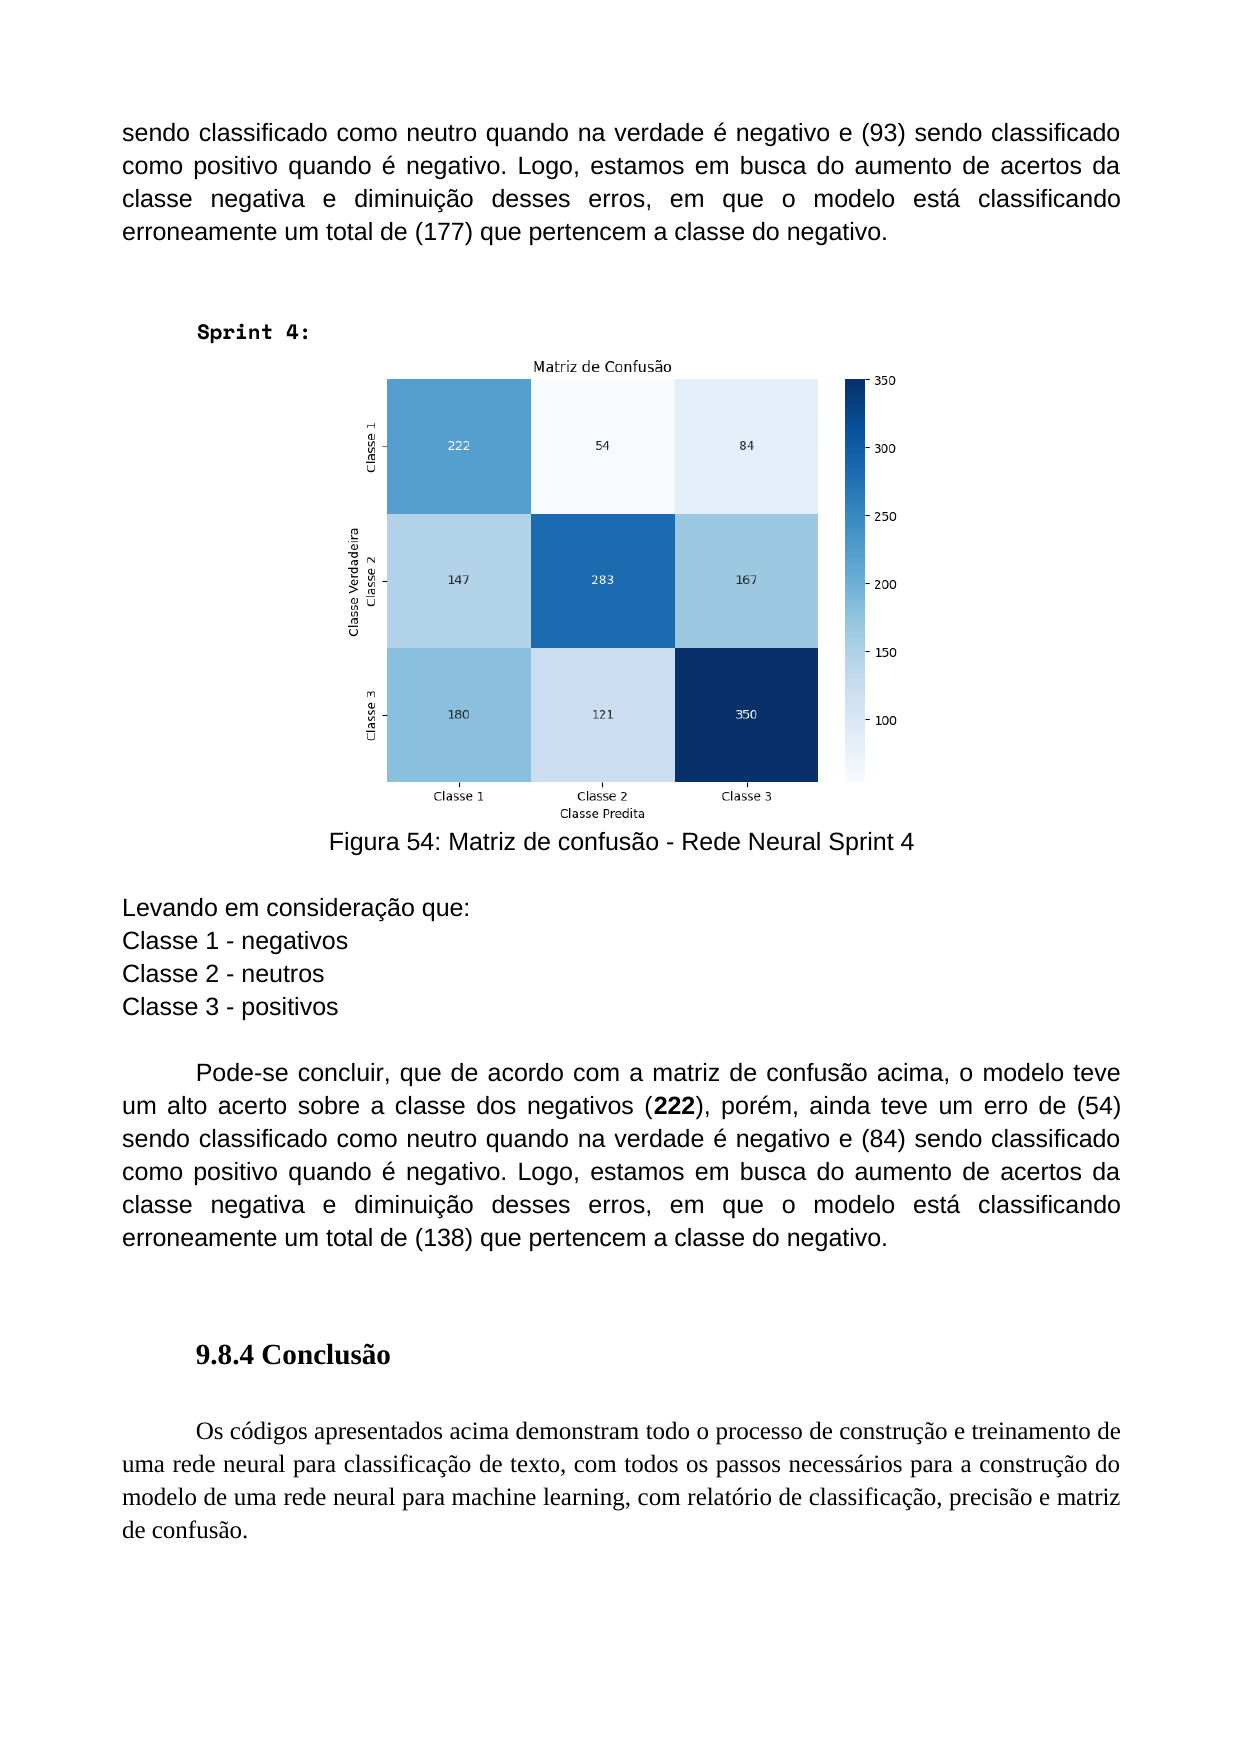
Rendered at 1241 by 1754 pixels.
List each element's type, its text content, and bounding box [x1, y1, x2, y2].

text Pode-se concluir, que de acordo com a matriz de confusão acima, o modelo teve um alto acerto sobre a classe dos negativos (222), porém, ainda teve um erro de (54) sendo classificado como neutro quando na verdade é negativo e (84) sendo classificado como positivo quando é negativo. Logo, estamos em busca do aumento de acertos da classe negativa e diminuição desses erros, em que o modelo está classificando erroneamente um total de (138) que pertencem a classe do negativo. [122, 1058, 1122, 1252]
picture [341, 351, 903, 823]
text Sprint 4: [197, 316, 1122, 347]
text Levando em consideração que: [122, 893, 1122, 922]
text Os códigos apresentados acima demonstram todo o processo de construção e treinamento de uma rede neural para classificação de texto, com todos os passos necessários para a construção do modelo de uma rede neural para machine learning, com relatório de classificação, precisão e matriz de confusão. [122, 1416, 1122, 1544]
text Classe 1 - negativos [122, 926, 1122, 955]
text Figura 54: Matriz de confusão - Rede Neural Sprint 4 [122, 827, 1122, 856]
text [122, 118, 1122, 246]
text Classe 2 - neutros [122, 959, 1122, 988]
text Classe 3 - positivos [122, 992, 1122, 1021]
subtitle 9.8.4 Conclusão [122, 1337, 1122, 1371]
